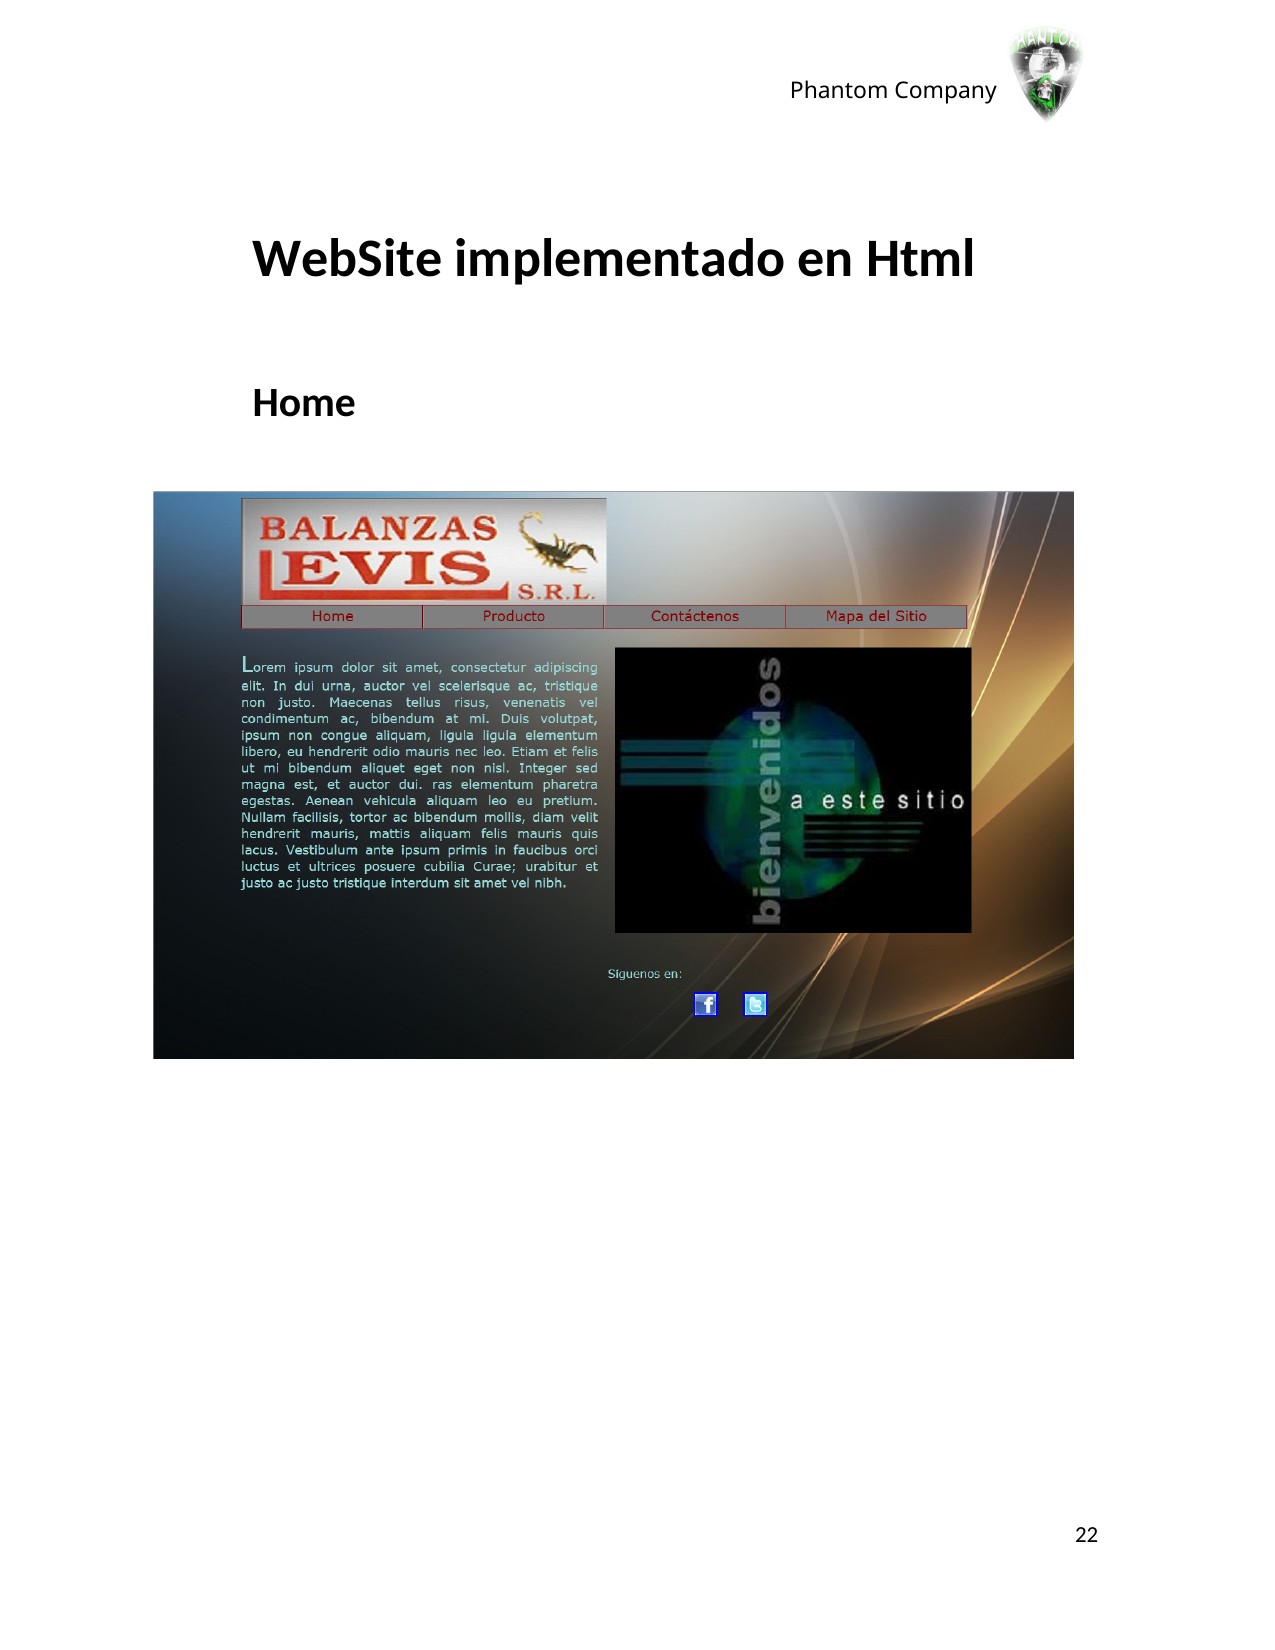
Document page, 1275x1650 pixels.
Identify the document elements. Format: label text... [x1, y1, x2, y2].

list Home [252, 376, 1098, 427]
picture [1030, 44, 1061, 105]
list WebSite implementado en Html [252, 224, 1098, 290]
picture [153, 491, 1074, 1059]
